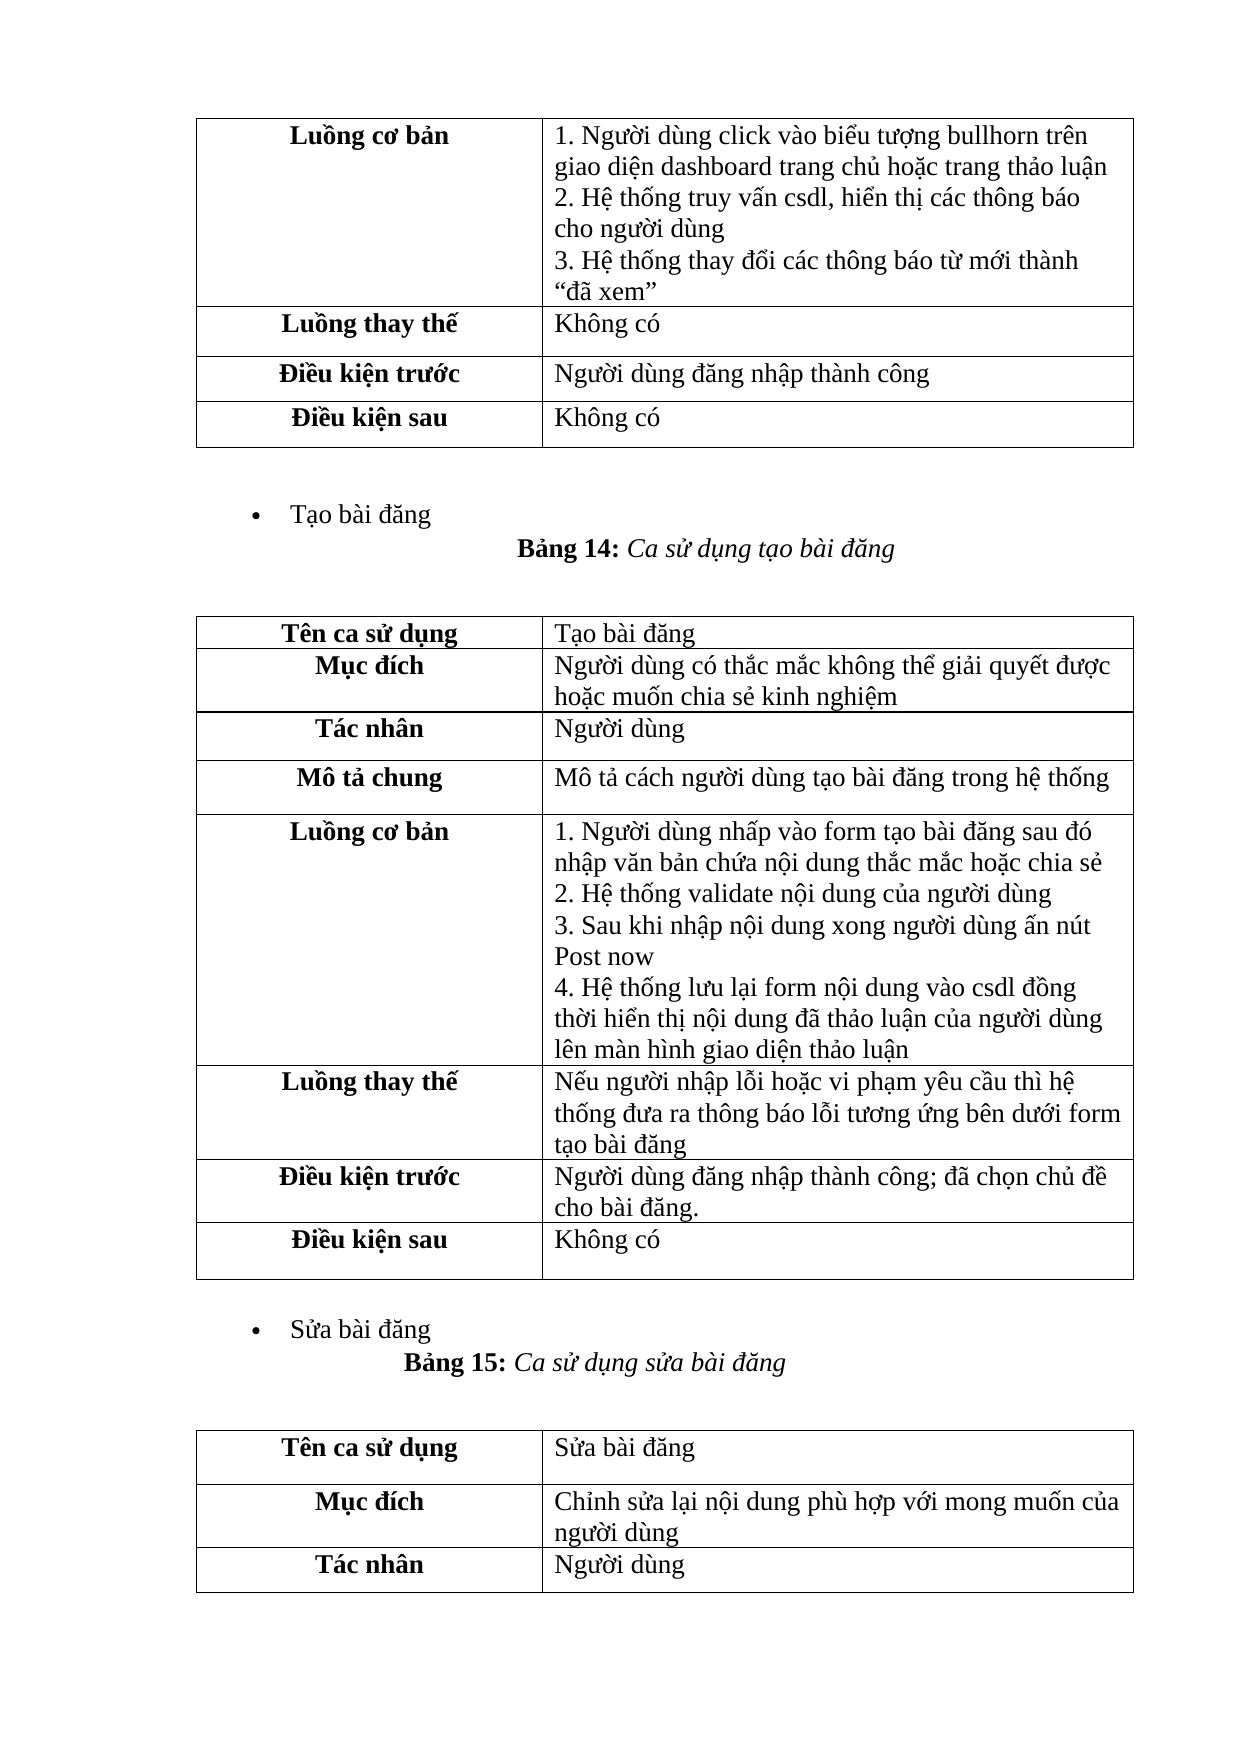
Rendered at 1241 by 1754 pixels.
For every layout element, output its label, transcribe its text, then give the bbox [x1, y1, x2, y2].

table_cell Người dùng [543, 1548, 1133, 1592]
table_cell Luồng thay thế [197, 1066, 542, 1159]
table_cell Mô tả chung [197, 761, 542, 814]
list Bảng 14: Ca sử dụng tạo bài đăng [290, 532, 1122, 563]
list Sửa bài đăng [252, 1313, 1122, 1344]
table_cell Không có [543, 1223, 1133, 1278]
list Bảng 15: Ca sử dụng sửa bài đăng [290, 1347, 1122, 1378]
table_header Tạo bài đăng [543, 617, 1133, 648]
table_cell Chỉnh sửa lại nội dung phù hợp với mong muốn của người dùng [543, 1485, 1133, 1547]
table_header Tên ca sử dụng [197, 617, 542, 648]
table_cell Không có [543, 307, 1133, 356]
table_cell Mô tả cách người dùng tạo bài đăng trong hệ thống [543, 761, 1133, 814]
table_cell Tác nhân [197, 1548, 542, 1592]
table_cell Luồng thay thế [197, 307, 542, 356]
table_cell Luồng cơ bản [197, 119, 542, 306]
table_cell Điều kiện sau [197, 1223, 542, 1278]
list Tạo bài đăng [252, 498, 1122, 530]
table_cell Người dùng đăng nhập thành công [543, 357, 1133, 401]
table_header Sửa bài đăng [543, 1431, 1133, 1484]
table_cell 1. Người dùng click vào biểu tượng bullhorn trên giao diện dashboard trang chủ hoặc trang thảo luận 2. Hệ thống truy vấn csdl, hiển thị các thông báo cho người dùng 3. Hệ thống thay đổi các thông báo từ mới thành “đã xem” [543, 119, 1133, 306]
table_cell Không có [543, 402, 1133, 447]
table_cell Điều kiện trước [197, 1160, 542, 1222]
table_cell 1. Người dùng nhấp vào form tạo bài đăng sau đó nhập văn bản chứa nội dung thắc mắc hoặc chia sẻ 2. Hệ thống validate nội dung của người dùng 3. Sau khi nhập nội dung xong người dùng ấn nút Post now 4. Hệ thống lưu lại form nội dung vào csdl đồng thời hiển thị nội dung đã thảo luận của người dùng lên màn hình giao diện thảo luận [543, 815, 1133, 1064]
table_cell Luồng cơ bản [197, 815, 542, 1064]
table_cell Điều kiện trước [197, 357, 542, 401]
table_cell Mục đích [197, 1485, 542, 1547]
table_cell Mục đích [197, 649, 542, 711]
table_cell Người dùng có thắc mắc không thể giải quyết được hoặc muốn chia sẻ kinh nghiệm [543, 649, 1133, 711]
table_cell Người dùng [543, 713, 1133, 760]
table_cell Người dùng đăng nhập thành công; đã chọn chủ đề cho bài đăng. [543, 1160, 1133, 1222]
table_cell Điều kiện sau [197, 402, 542, 447]
table_cell Tác nhân [197, 713, 542, 760]
table_header Tên ca sử dụng [197, 1431, 542, 1484]
table_cell Nếu người nhập lỗi hoặc vi phạm yêu cầu thì hệ thống đưa ra thông báo lỗi tương ứng bên dưới form tạo bài đăng [543, 1066, 1133, 1159]
